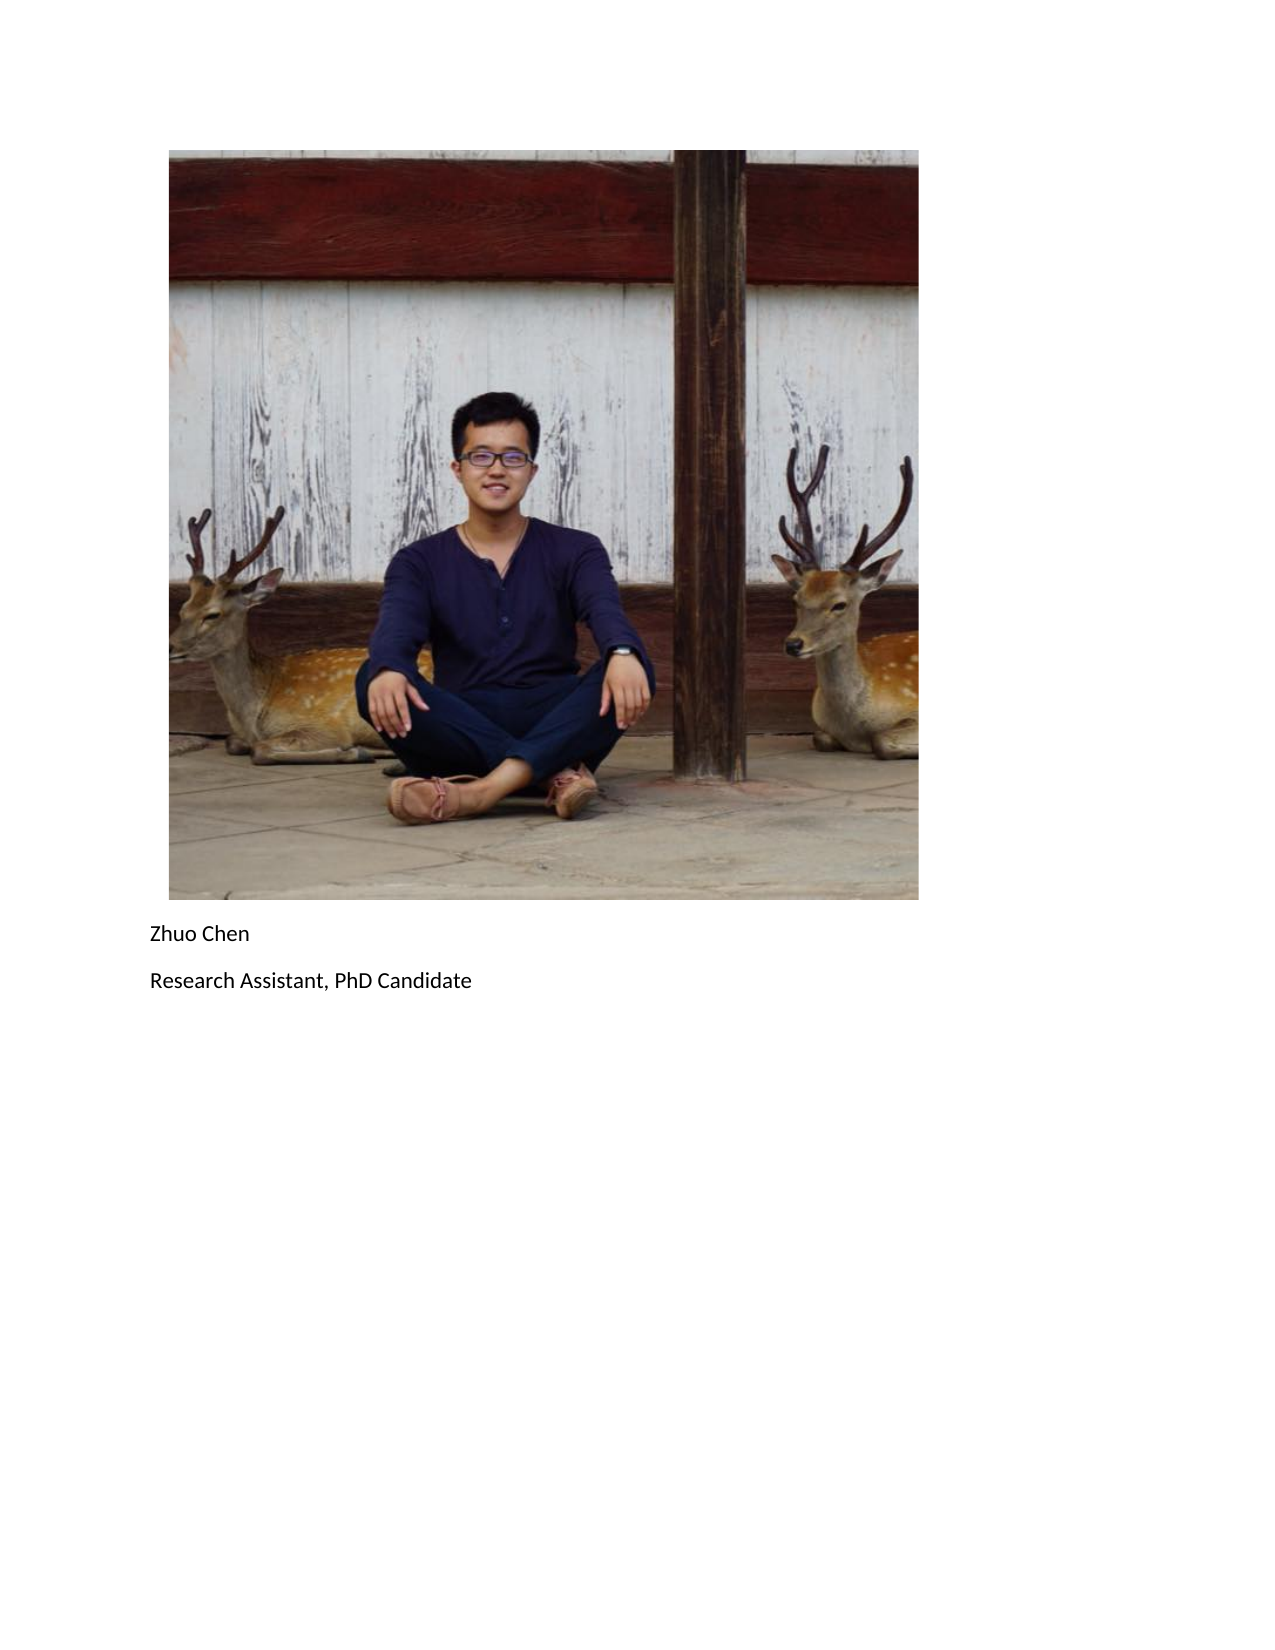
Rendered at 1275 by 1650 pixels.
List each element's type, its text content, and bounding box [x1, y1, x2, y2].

text Zhuo Chen [150, 919, 1125, 947]
text Research Assistant, PhD Candidate [150, 966, 1125, 994]
